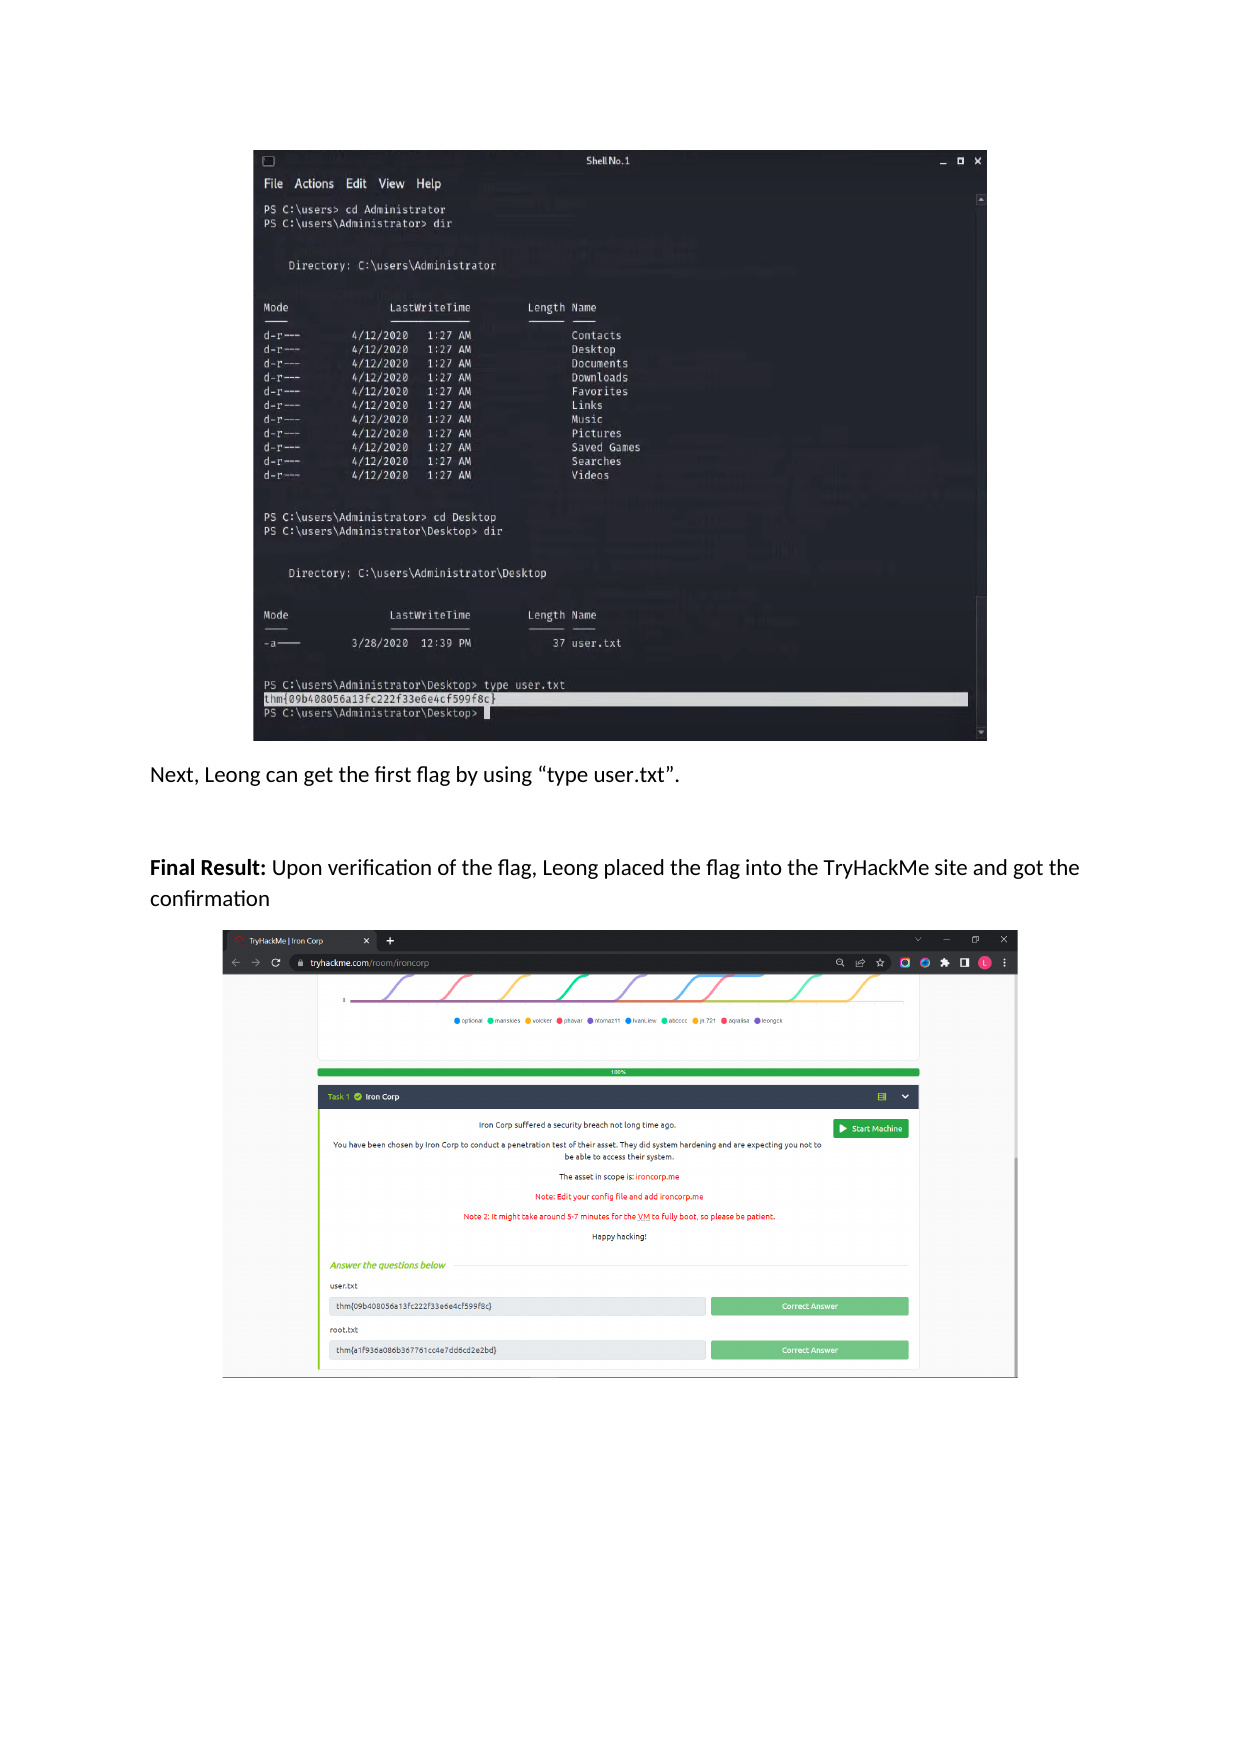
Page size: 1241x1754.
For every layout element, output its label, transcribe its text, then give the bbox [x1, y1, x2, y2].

picture [222, 930, 1018, 1378]
picture [253, 150, 987, 741]
text Final Result: Upon verification of the flag, Leong placed the flag into the TryHackMe site and got the confirmation [150, 853, 1090, 912]
text Next, Leong can get the first flag by using “type user.txt”. [150, 760, 1090, 788]
